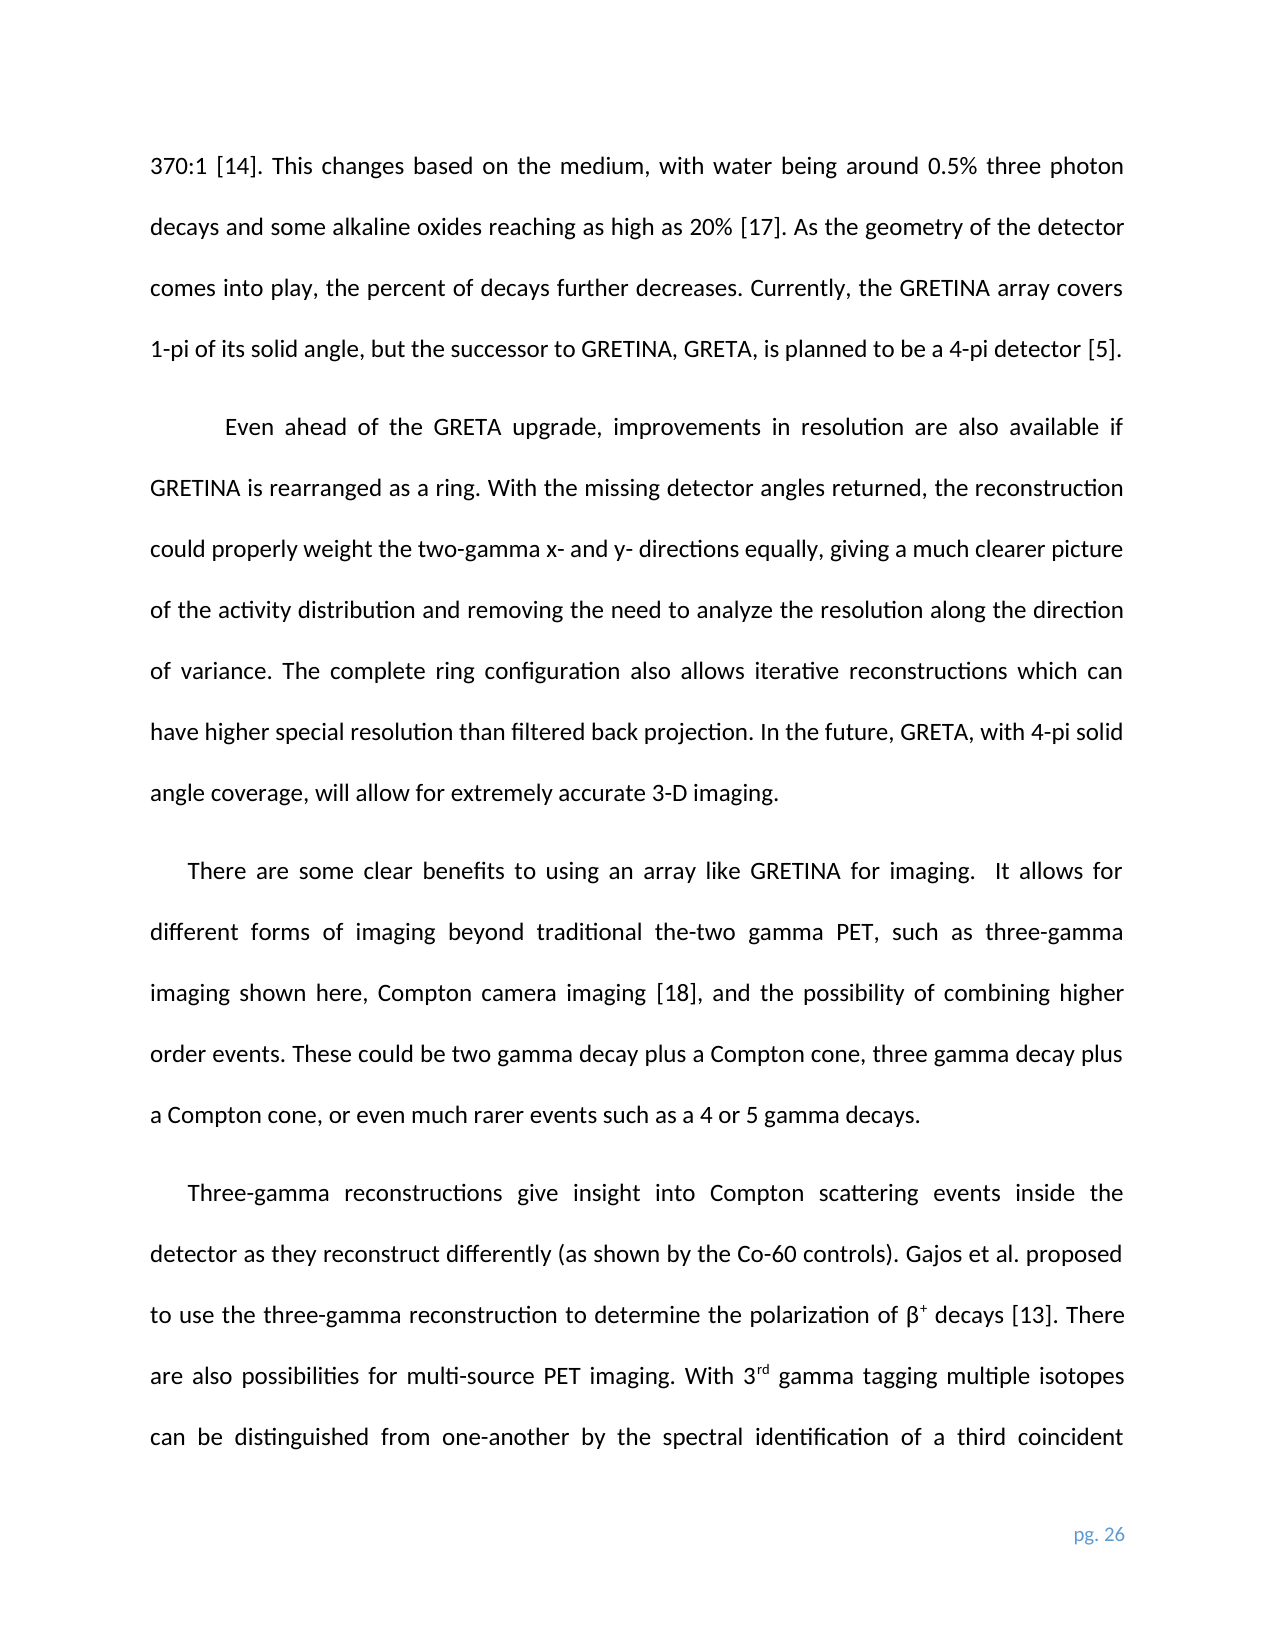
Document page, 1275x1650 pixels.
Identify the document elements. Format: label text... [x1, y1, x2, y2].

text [150, 1177, 1125, 1451]
text Even ahead of the GRETA upgrade, improvements in resolution are also available if GRETINA is rearranged as a ring. With the missing detector angles returned, the reconstruction could properly weight the two-gamma x- and y- directions equally, giving a much clearer picture of the activity distribution and removing the need to analyze the resolution along the direction of variance. The complete ring configuration also allows iterative reconstructions which can have higher special resolution than filtered back projection. In the future, GRETA, with 4-pi solid angle coverage, will allow for extremely accurate 3-D imaging. [150, 411, 1125, 808]
text There are some clear benefits to using an array like GRETINA for imaging. It allows for different forms of imaging beyond traditional the-two gamma PET, such as three-gamma imaging shown here, Compton camera imaging [18], and the possibility of combining higher order events. These could be two gamma decay plus a Compton cone, three gamma decay plus a Compton cone, or even much rarer events such as a 4 or 5 gamma decays. [150, 855, 1125, 1129]
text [150, 150, 1125, 364]
